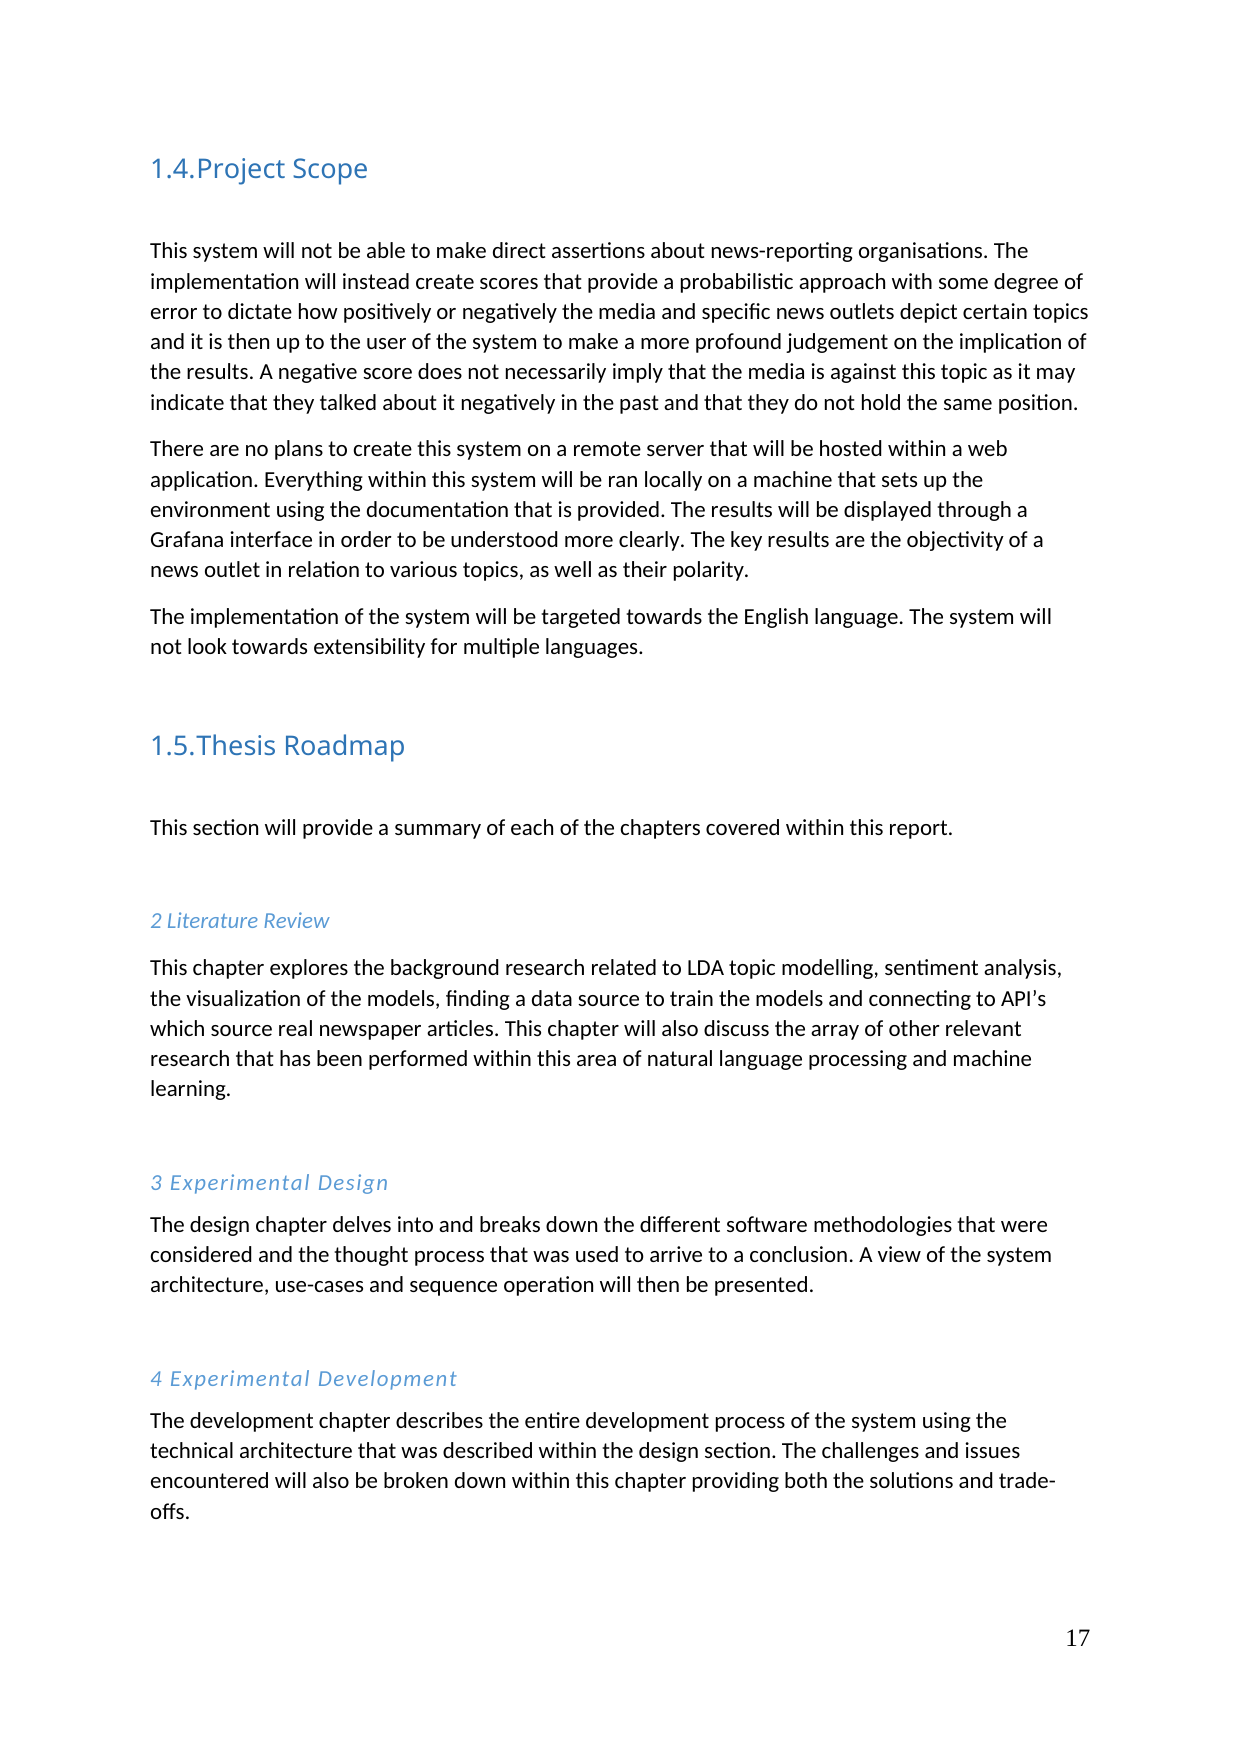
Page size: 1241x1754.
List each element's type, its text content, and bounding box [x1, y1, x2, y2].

text This system will not be able to make direct assertions about news-reporting organisations. The implementation will instead create scores that provide a probabilistic approach with some degree of error to dictate how positively or negatively the media and specific news outlets depict certain topics and it is then up to the user of the system to make a more profound judgement on the implication of the results. A negative score does not necessarily imply that the media is against this topic as it may indicate that they talked about it negatively in the past and that they do not hold the same position. [150, 237, 1090, 416]
text The development chapter describes the entire development process of the system using the technical architecture that was described within the design section. The challenges and issues encountered will also be broken down within this chapter providing both the solutions and trade-offs. [150, 1406, 1090, 1525]
text There are no plans to create this system on a remote server that will be hosted within a web application. Everything within this system will be ran locally on a machine that sets up the environment using the documentation that is provided. The results will be displayed through a Grafana interface in order to be understood more clearly. The key results are the objectivity of a news outlet in relation to various topics, as well as their polarity. [150, 434, 1090, 583]
text This section will provide a summary of each of the chapters covered within this report. [150, 813, 1090, 841]
text This chapter explores the background research related to LDA topic modelling, sentiment analysis, the visualization of the models, finding a data source to train the models and connecting to API’s which source real newspaper articles. This chapter will also discuss the array of other relevant research that has been performed within this area of natural language processing and machine learning. [150, 953, 1090, 1102]
subtitle 4 Experimental Development [150, 1364, 1090, 1392]
subtitle Project Scope [150, 150, 1090, 187]
subtitle 3 Experimental Design [150, 1168, 1090, 1196]
text The design chapter delves into and breaks down the different software methodologies that were considered and the thought process that was used to arrive to a conclusion. A view of the system architecture, use-cases and sequence operation will then be presented. [150, 1210, 1090, 1298]
subtitle Thesis Roadmap [150, 726, 1090, 763]
text 2 Literature Review [150, 907, 1090, 935]
text The implementation of the system will be targeted towards the English language. The system will not look towards extensibility for multiple languages. [150, 602, 1090, 661]
